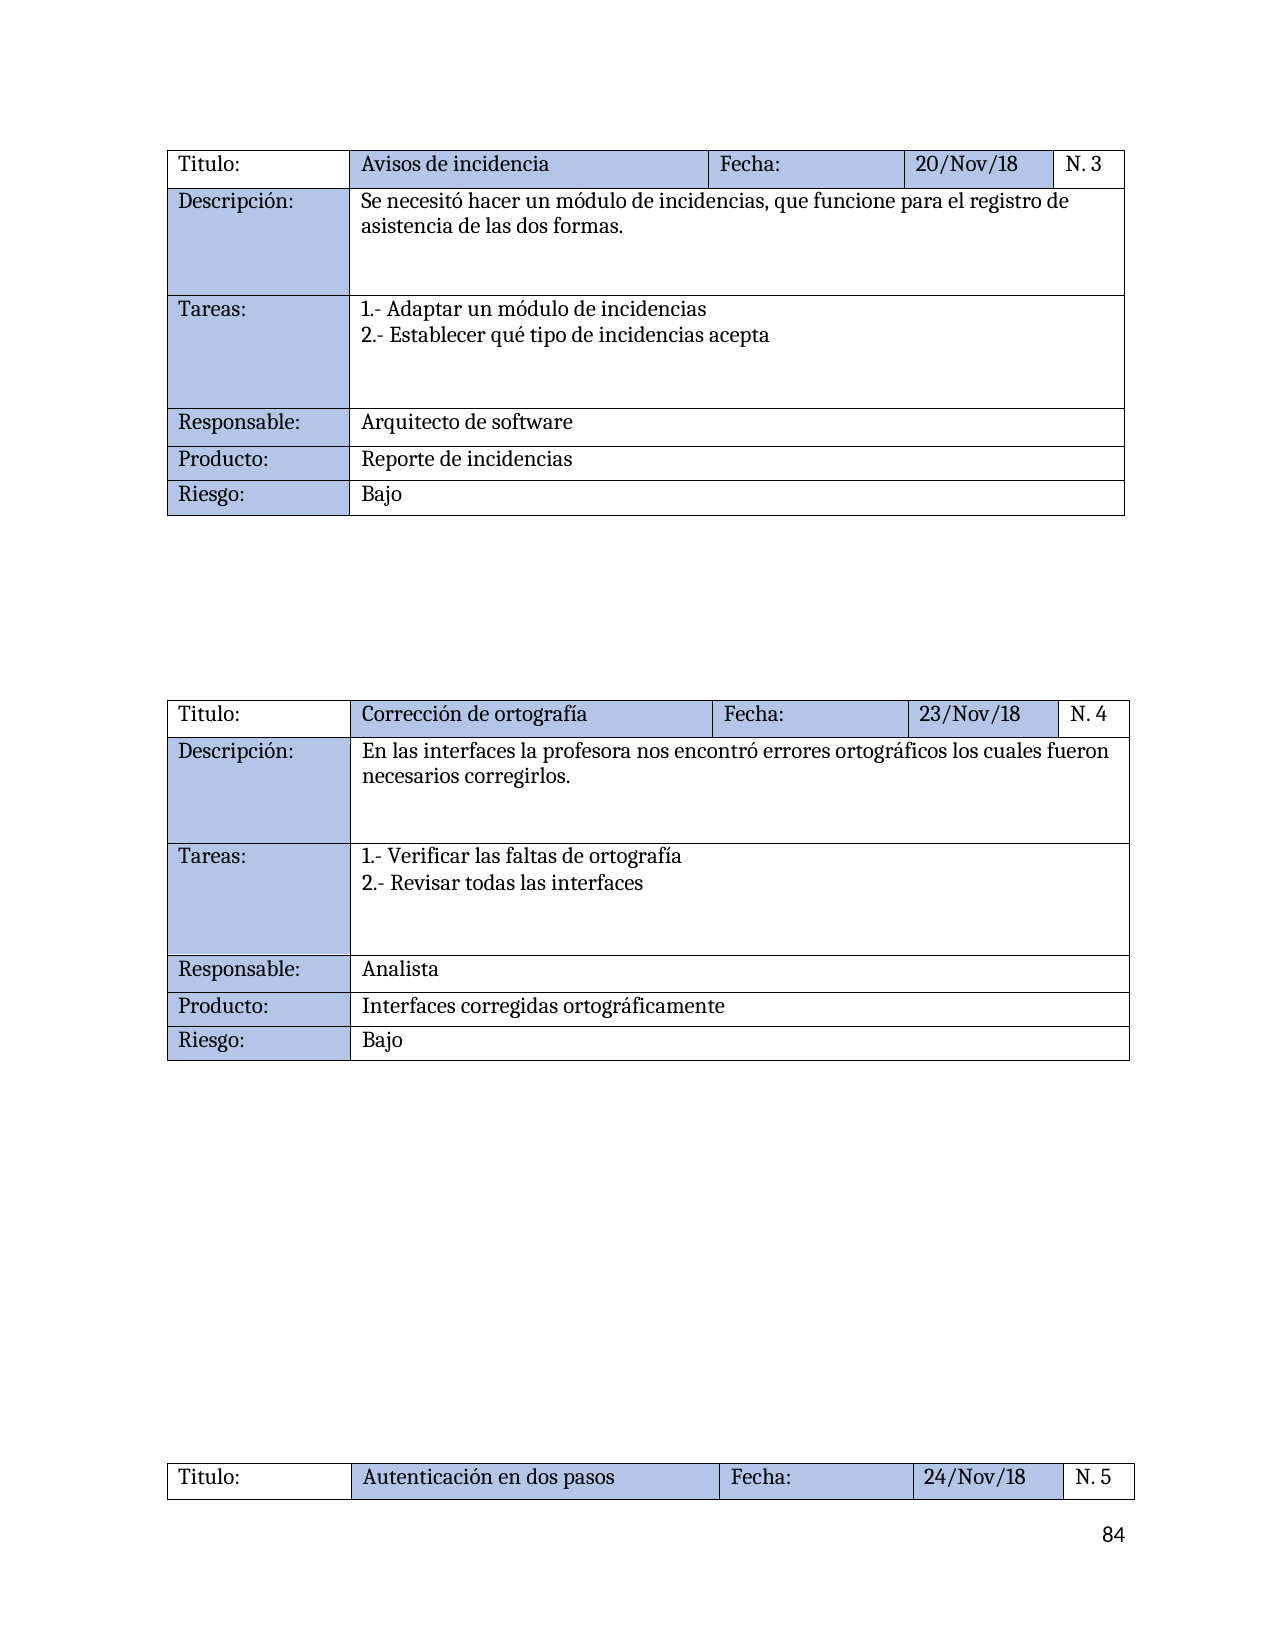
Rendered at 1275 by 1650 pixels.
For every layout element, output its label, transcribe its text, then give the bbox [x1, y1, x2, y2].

table_cell Reporte de incidencias [350, 447, 1124, 480]
table_cell Interfaces corregidas ortográficamente [351, 993, 1129, 1026]
table_header N. 4 [1059, 701, 1129, 737]
table_header Avisos de incidencia [350, 151, 708, 188]
table_header Titulo: [168, 1464, 351, 1499]
table_cell Producto: [168, 993, 350, 1026]
table_cell Responsable: [168, 409, 349, 446]
table_header Fecha: [720, 1464, 913, 1499]
table_header N. 5 [1064, 1464, 1134, 1499]
table_cell Descripción: [168, 738, 350, 843]
table_header N. 3 [1054, 151, 1124, 188]
table_cell 1.- Adaptar un módulo de incidencias 2.- Establecer qué tipo de incidencias acepta [350, 296, 1124, 408]
table_cell Riesgo: [168, 1027, 350, 1060]
table_cell Arquitecto de software [350, 409, 1124, 446]
table_cell Riesgo: [168, 481, 349, 515]
table_cell En las interfaces la profesora nos encontró errores ortográficos los cuales fueron necesarios corregirlos. [351, 738, 1129, 843]
table_header Corrección de ortografía [351, 701, 712, 737]
table_header 24/Nov/18 [914, 1464, 1063, 1499]
table_header 23/Nov/18 [909, 701, 1058, 737]
table_header Titulo: [168, 701, 350, 737]
table_cell Se necesitó hacer un módulo de incidencias, que funcione para el registro de asistencia de las dos formas. [350, 189, 1124, 295]
table_cell Producto: [168, 447, 349, 480]
table_cell Tareas: [168, 844, 350, 954]
table_cell Responsable: [168, 956, 350, 992]
table_cell Bajo [351, 1027, 1129, 1060]
table_header Titulo: [168, 151, 349, 188]
table_cell Descripción: [168, 189, 349, 295]
table_cell 1.- Verificar las faltas de ortografía 2.- Revisar todas las interfaces [351, 844, 1129, 954]
table_cell Tareas: [168, 296, 349, 408]
table_header 20/Nov/18 [905, 151, 1053, 188]
table_header Autenticación en dos pasos [352, 1464, 719, 1499]
table_cell Analista [351, 956, 1129, 992]
table_header Fecha: [713, 701, 908, 737]
table_cell Bajo [350, 481, 1124, 515]
table_header Fecha: [709, 151, 904, 188]
